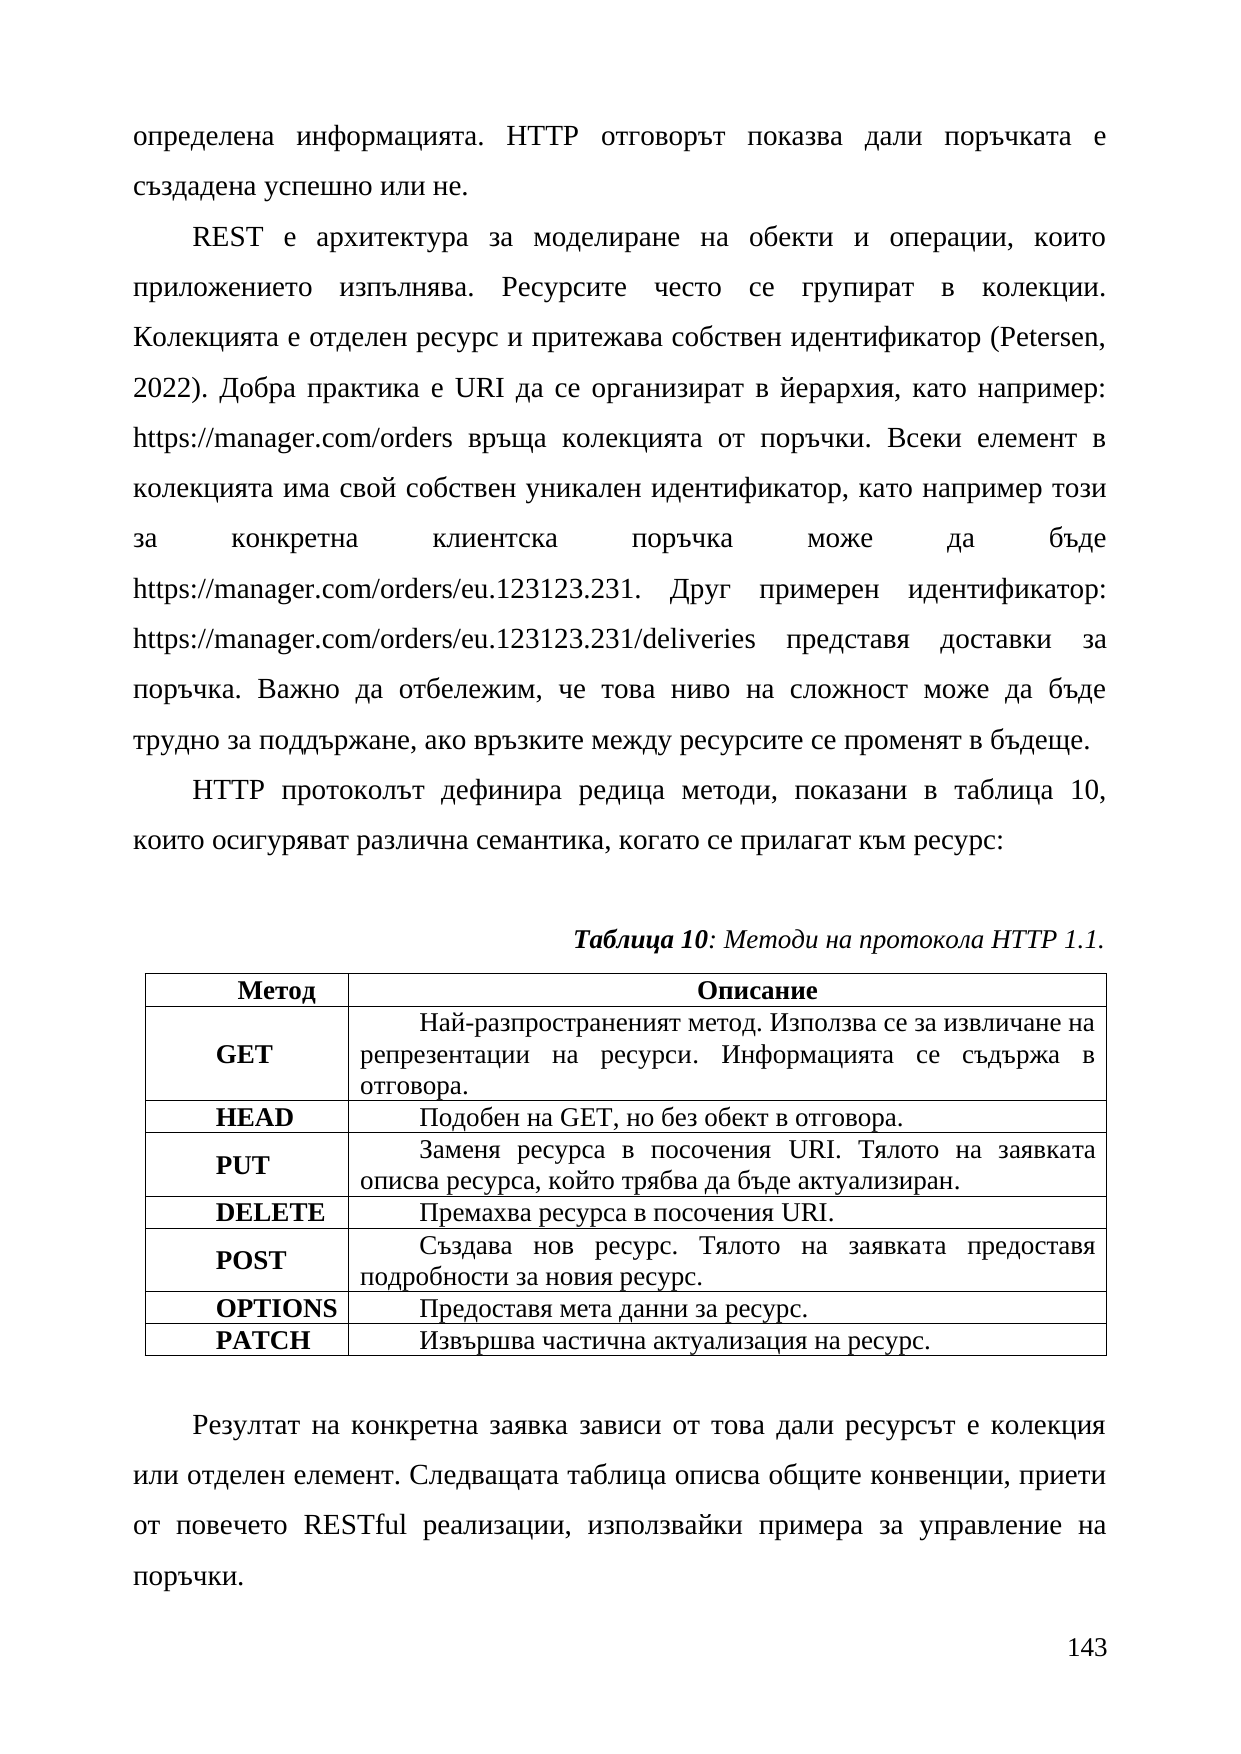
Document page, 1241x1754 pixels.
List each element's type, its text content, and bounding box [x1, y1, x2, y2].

table_cell GET [146, 1007, 348, 1100]
table_cell Заменя ресурса в посочения URI. Тялото на заявката описва ресурса, който трябва да бъде актуализиран. [349, 1133, 1106, 1196]
table_header Описание [349, 974, 1106, 1006]
text REST е архитектура за моделиране на обекти и операции, които приложението изпълнява. Ресурсите често се групират в колекции. Колекцията е отделен ресурс и притежава собствен идентификатор (Petersen, 2022). Добра практика е URI да се организират в йерархия, като например: https://manager.com/orders връща колекцията от поръчки. Всеки елемент в колекцията има свой собствен уникален идентификатор, като например този за конкретна клиентска поръчка може да бъде https://manager.com/orders/eu.123123.231. Друг примерен идентификатор: https://manager.com/orders/eu.123123.231/deliveries представя доставки за поръчка. Важно да отбележим, че това ниво на сложност може да бъде трудно за поддържане, ако връзките между ресурсите се променят в бъдеще. [133, 219, 1107, 755]
table_cell Предоставя мета данни за ресурс. [349, 1292, 1106, 1323]
table_cell Най-разпространеният метод. Използва се за извличане на репрезентации на ресурси. Информацията се съдържа в отговора. [349, 1007, 1106, 1100]
text Резултат на конкретна заявка зависи от това дали ресурсът е колекция или отделен елемент. Следващата таблица описва общите конвенции, приети от повечето RESTful реализации, използвайки примера за управление на поръчки. [133, 1407, 1107, 1591]
table_cell Извършва частична актуализация на ресурс. [349, 1324, 1106, 1355]
table_cell PUT [146, 1133, 348, 1196]
text HTTP протоколът дефинира редица методи, показани в таблица 10, които осигуряват различна семантика, когато се прилагат към ресурс: [133, 772, 1107, 856]
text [133, 118, 1107, 202]
table_cell POST [146, 1229, 348, 1291]
text Таблица 10: Методи на протокола HTTP 1.1. [133, 923, 1107, 954]
table_cell Създава нов ресурс. Тялото на заявката предоставя подробности за новия ресурс. [349, 1229, 1106, 1291]
table_cell DELETE [146, 1197, 348, 1228]
table_cell Подобен на GET, но без обект в отговора. [349, 1101, 1106, 1132]
table_cell HEAD [146, 1101, 348, 1132]
table_cell OPTIONS [146, 1292, 348, 1323]
table_header Метод [146, 974, 348, 1006]
table_cell PATCH [146, 1324, 348, 1355]
table_cell Премахва ресурса в посочения URI. [349, 1197, 1106, 1228]
